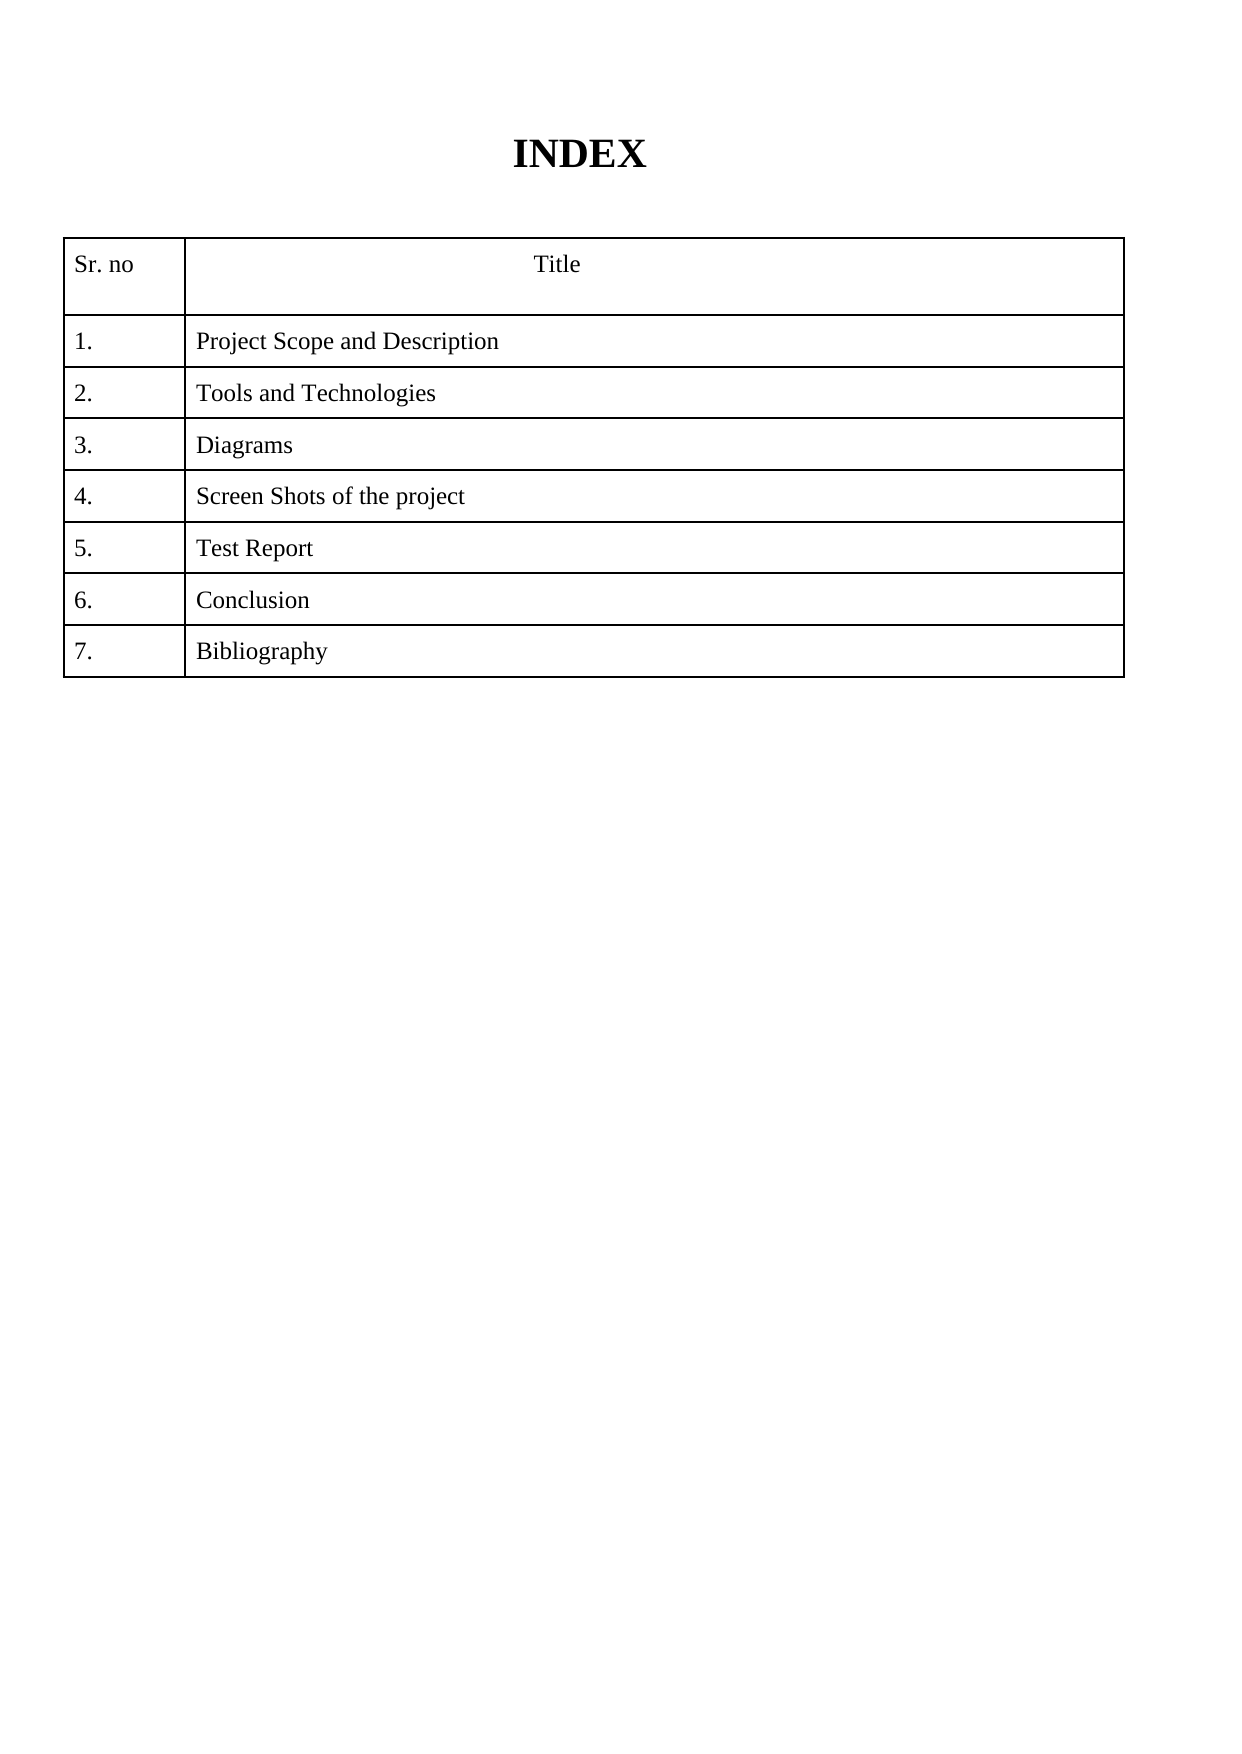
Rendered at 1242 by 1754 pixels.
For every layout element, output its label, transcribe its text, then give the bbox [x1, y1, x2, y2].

table_cell Tools and Technologies [186, 368, 1123, 417]
table_cell Bibliography [186, 626, 1123, 676]
table_cell Diagrams [186, 419, 1123, 469]
table_cell 6. [65, 574, 184, 624]
table_cell 4. [65, 471, 184, 521]
table_cell 3. [65, 419, 184, 469]
table_cell Screen Shots of the project [186, 471, 1123, 521]
table_header Title [186, 239, 1123, 314]
text INDEX [175, 131, 1125, 177]
table_cell 5. [65, 523, 184, 572]
table_cell Conclusion [186, 574, 1123, 624]
table_header Sr. no [65, 239, 184, 314]
table_cell 2. [65, 368, 184, 417]
table_cell Test Report [186, 523, 1123, 572]
table_cell Project Scope and Description [186, 316, 1123, 366]
table_cell 1. [65, 316, 184, 366]
table_cell 7. [65, 626, 184, 676]
